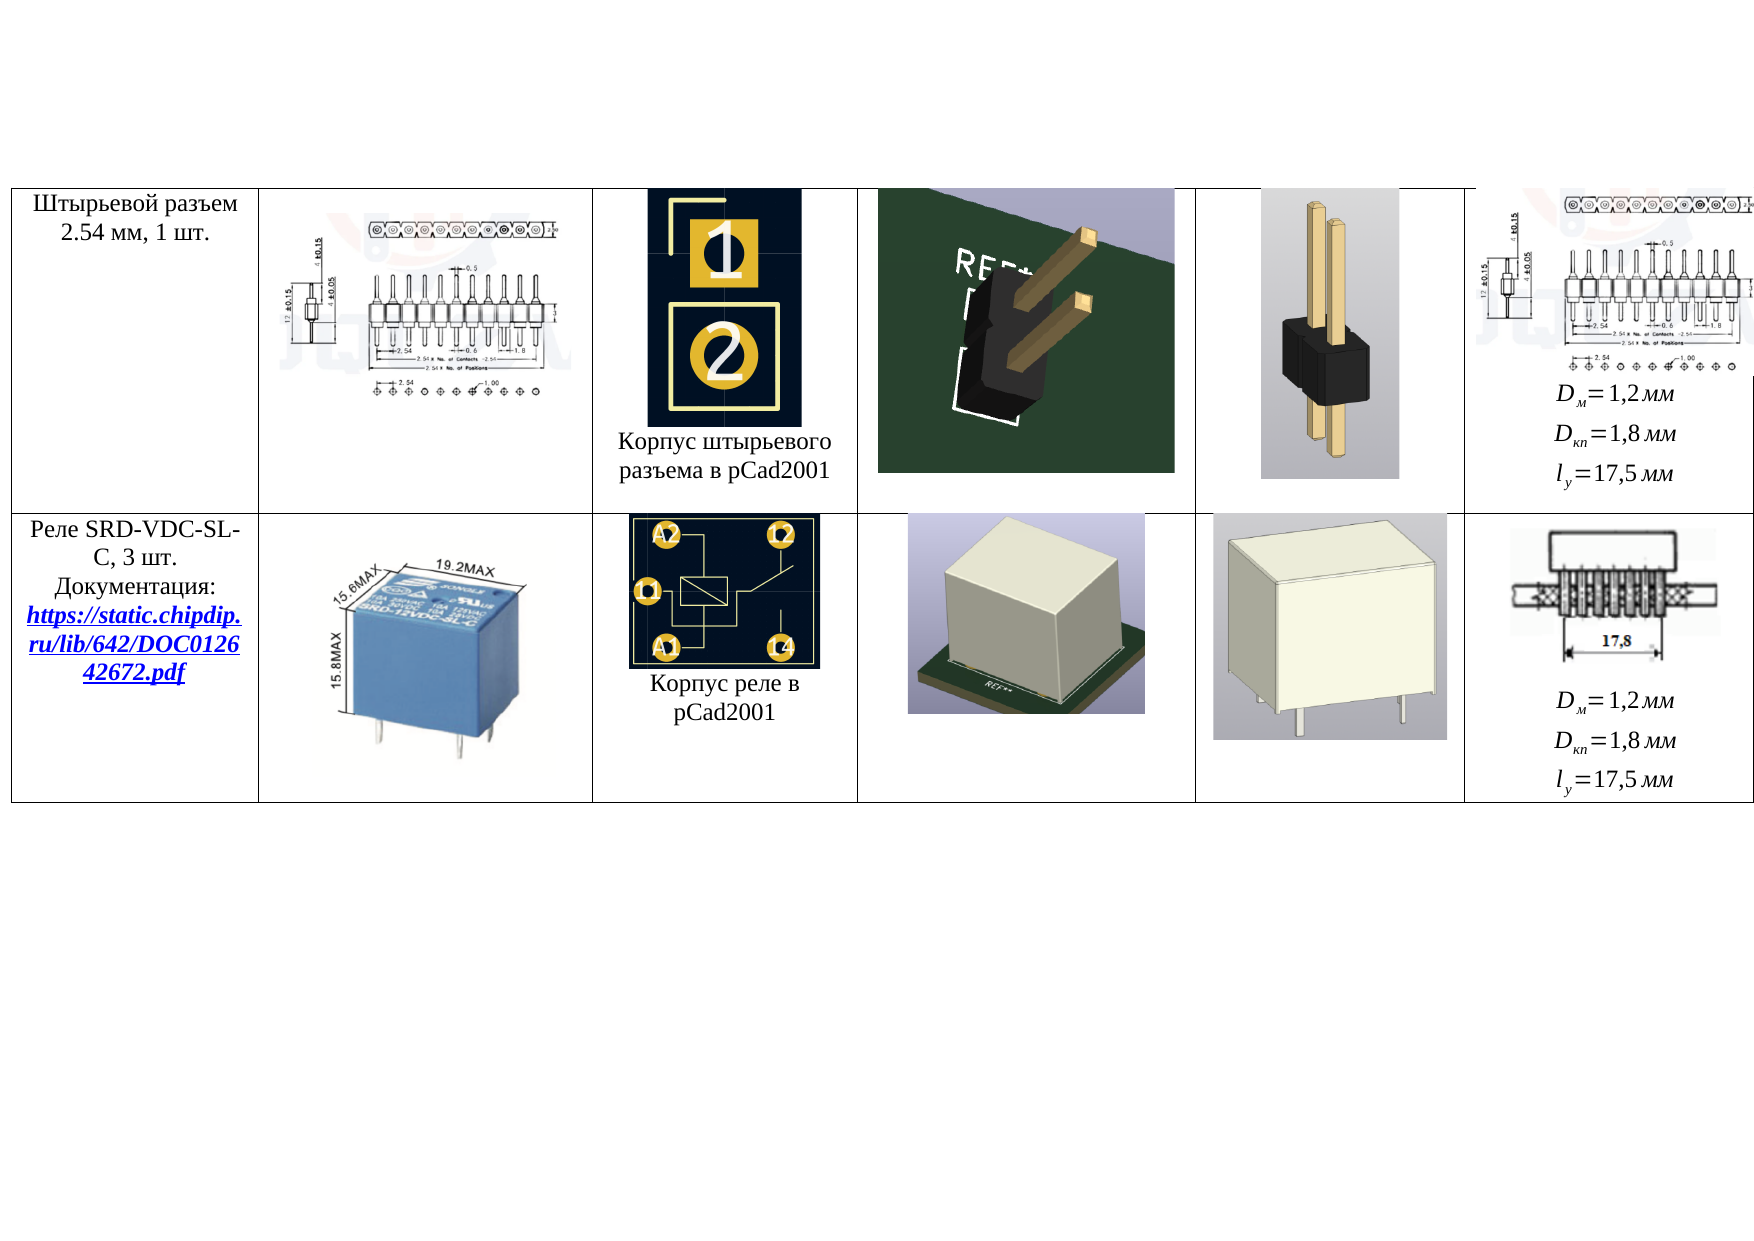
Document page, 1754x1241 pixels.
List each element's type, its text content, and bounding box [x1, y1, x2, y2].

table_cell Корпус штырьевого разъема в pCad2001 [593, 189, 857, 513]
table_cell [1196, 189, 1464, 513]
picture [629, 513, 821, 669]
table_cell Реле SRD-VDC-SL-C, 3 шт. Документация: https://static.chipdip.ru/lib/642/DOC012642672.pdf [12, 514, 258, 802]
table_cell [259, 514, 592, 802]
table_cell [858, 189, 1195, 513]
picture [907, 513, 1145, 714]
table_cell Штырьевой разъем 2.54 мм, 1 шт. [12, 189, 258, 513]
picture [1213, 513, 1448, 740]
table_cell [1465, 514, 1753, 802]
picture [294, 538, 557, 777]
picture [878, 188, 1175, 473]
picture [1508, 526, 1722, 670]
picture [647, 188, 802, 427]
table_cell [1196, 514, 1464, 802]
picture [1476, 188, 1754, 376]
table_cell [1465, 189, 1753, 513]
picture [1261, 188, 1400, 479]
table_cell Корпус реле в pCad2001 [593, 514, 857, 802]
table_cell [858, 514, 1195, 802]
picture [279, 213, 572, 401]
table_cell [259, 189, 592, 513]
